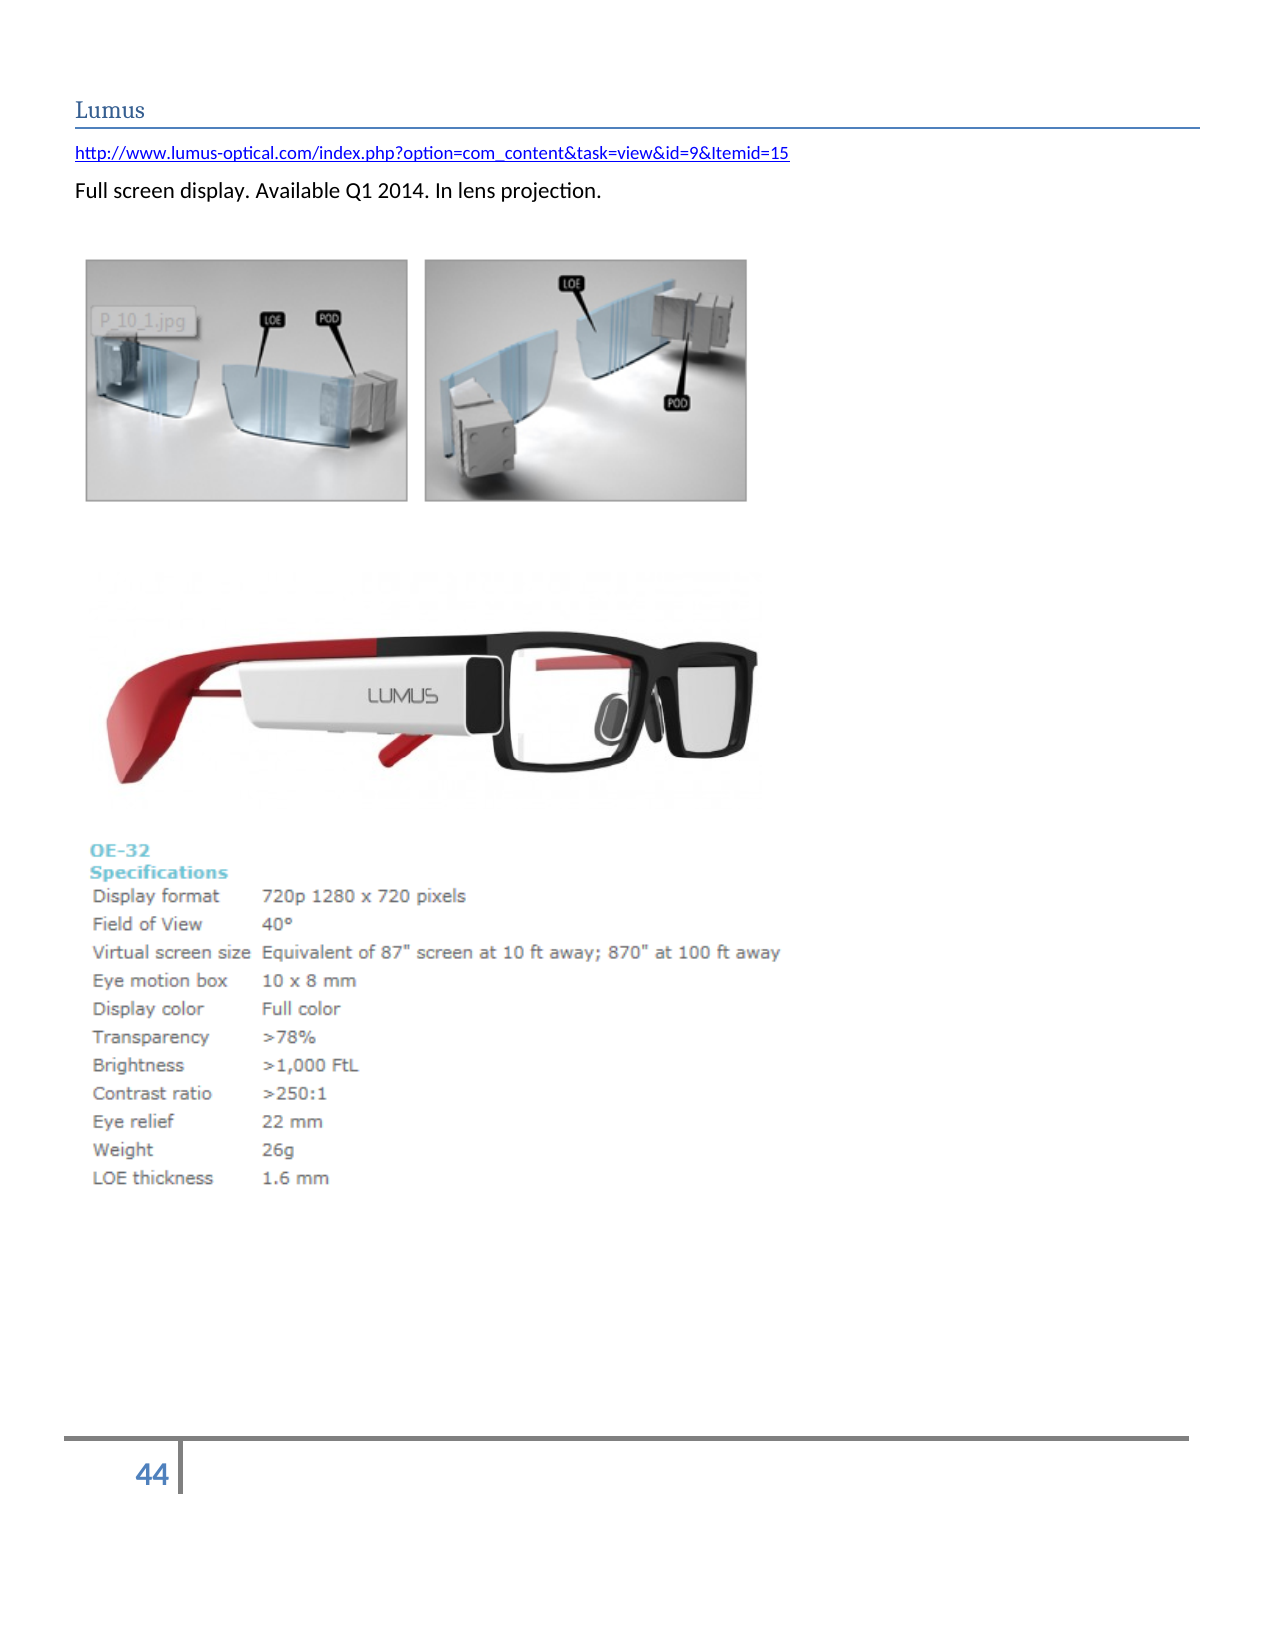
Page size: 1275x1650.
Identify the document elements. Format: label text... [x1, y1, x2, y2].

picture [75, 568, 762, 809]
picture [75, 821, 824, 1208]
subtitle Lumus [75, 96, 1200, 127]
text Full screen display. Available Q1 2014. In lens projection. [75, 177, 1200, 205]
text http://www.lumus-optical.com/index.php?option=com_content&task=view&id=9&Itemid=15 [75, 141, 1200, 164]
picture [75, 252, 758, 516]
